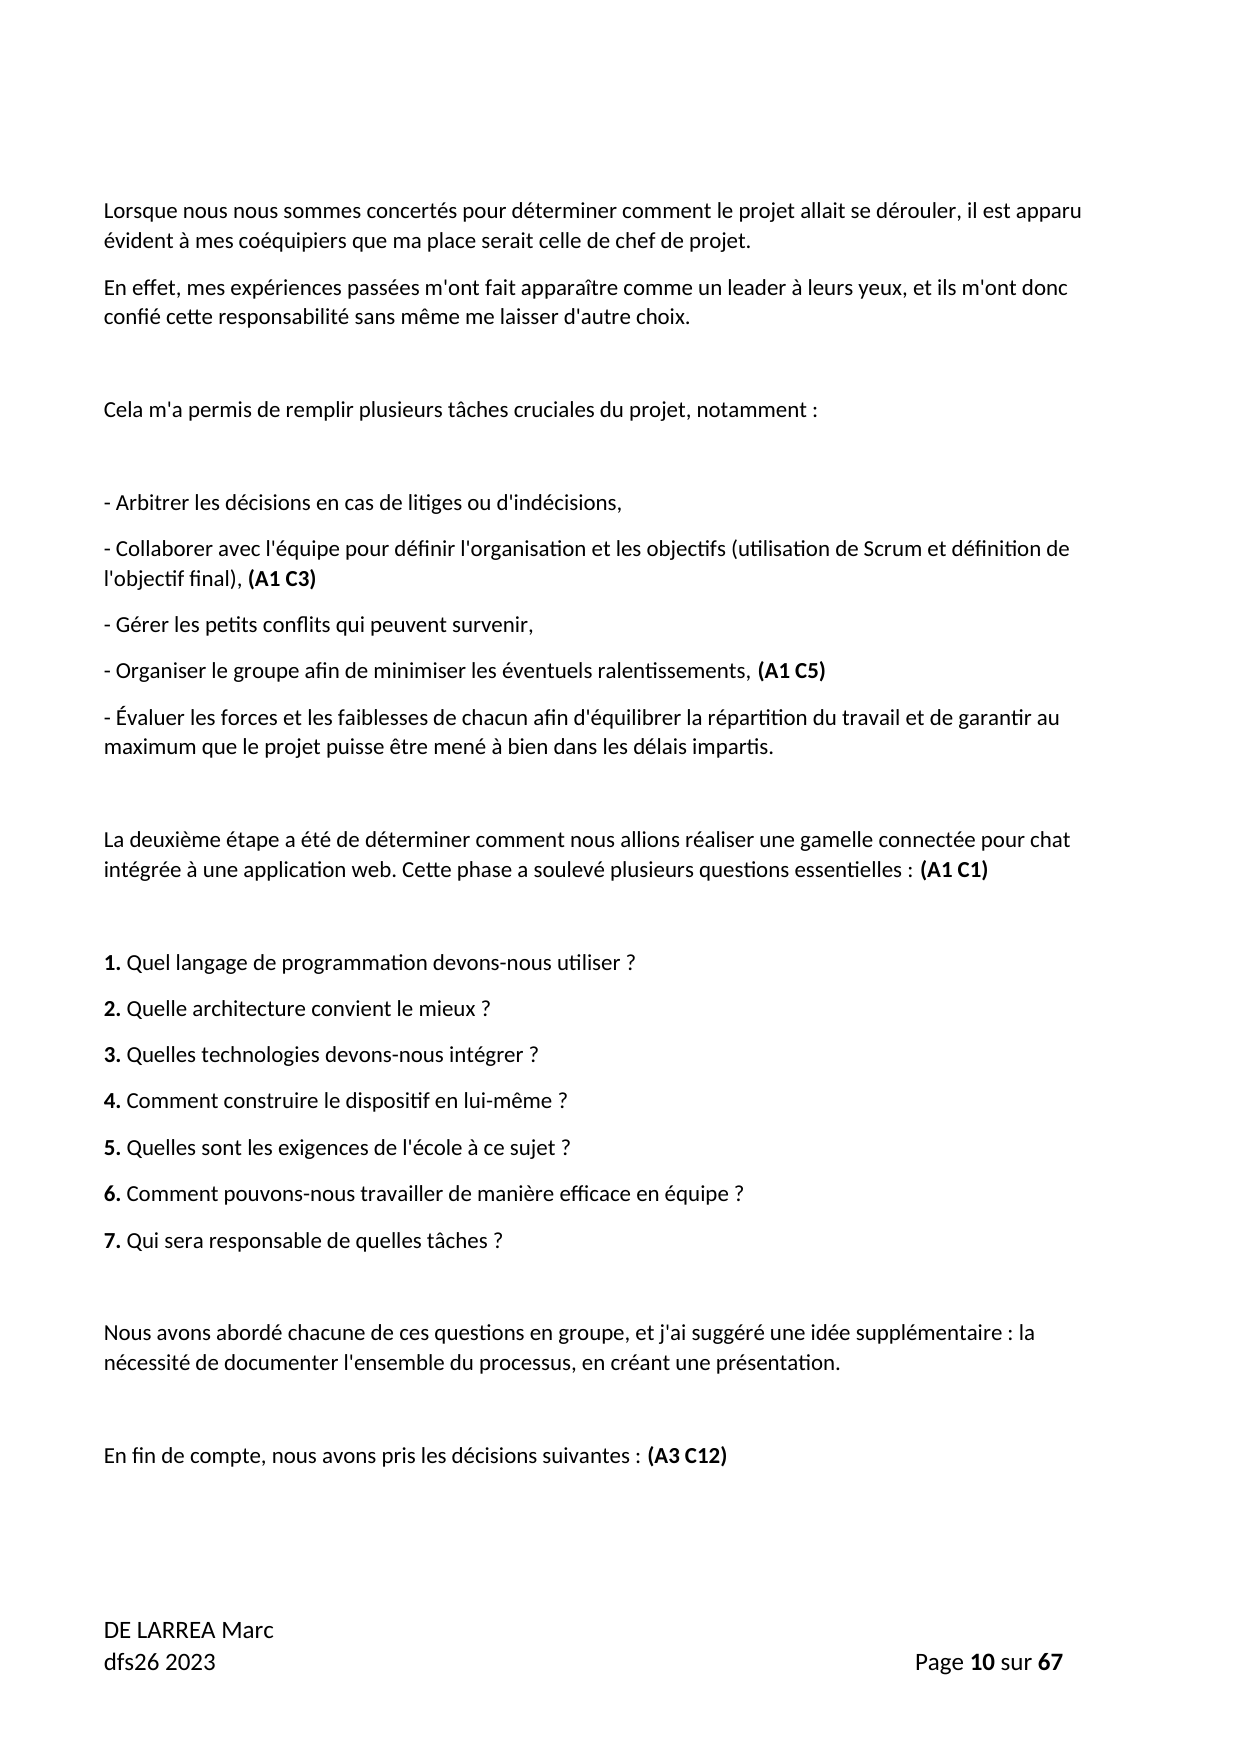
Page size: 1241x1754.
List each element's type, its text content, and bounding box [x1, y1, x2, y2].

text - Gérer les petits conflits qui peuvent survenir, [103, 610, 1122, 638]
text 7. Qui sera responsable de quelles tâches ? [103, 1226, 1122, 1254]
text - Collaborer avec l'équipe pour définir l'organisation et les objectifs (utilisation de Scrum et définition de l'objectif final), (A1 C3) [103, 534, 1122, 592]
text 2. Quelle architecture convient le mieux ? [103, 994, 1122, 1022]
text En fin de compte, nous avons pris les décisions suivantes : (A3 C12) [103, 1441, 1122, 1469]
text Nous avons abordé chacune de ces questions en groupe, et j'ai suggéré une idée supplémentaire : la nécessité de documenter l'ensemble du processus, en créant une présentation. [103, 1318, 1122, 1376]
text En effet, mes expériences passées m'ont fait apparaître comme un leader à leurs yeux, et ils m'ont donc confié cette responsabilité sans même me laisser d'autre choix. [103, 273, 1122, 330]
text 4. Comment construire le dispositif en lui-même ? [103, 1087, 1122, 1115]
text - Arbitrer les décisions en cas de litiges ou d'indécisions, [103, 488, 1122, 516]
text - Évaluer les forces et les faiblesses de chacun afin d'équilibrer la répartition du travail et de garantir au maximum que le projet puisse être mené à bien dans les délais impartis. [103, 703, 1122, 761]
text - Organiser le groupe afin de minimiser les éventuels ralentissements, (A1 C5) [103, 656, 1122, 684]
text 3. Quelles technologies devons-nous intégrer ? [103, 1040, 1122, 1068]
text 1. Quel langage de programmation devons-nous utiliser ? [103, 948, 1122, 976]
text La deuxième étape a été de déterminer comment nous allions réaliser une gamelle connectée pour chat intégrée à une application web. Cette phase a soulevé plusieurs questions essentielles : (A1 C1) [103, 825, 1122, 883]
text 6. Comment pouvons-nous travailler de manière efficace en équipe ? [103, 1179, 1122, 1207]
text 5. Quelles sont les exigences de l'école à ce sujet ? [103, 1133, 1122, 1161]
text Lorsque nous nous sommes concertés pour déterminer comment le projet allait se dérouler, il est apparu évident à mes coéquipiers que ma place serait celle de chef de projet. [103, 197, 1122, 254]
text Cela m'a permis de remplir plusieurs tâches cruciales du projet, notamment : [103, 395, 1122, 423]
